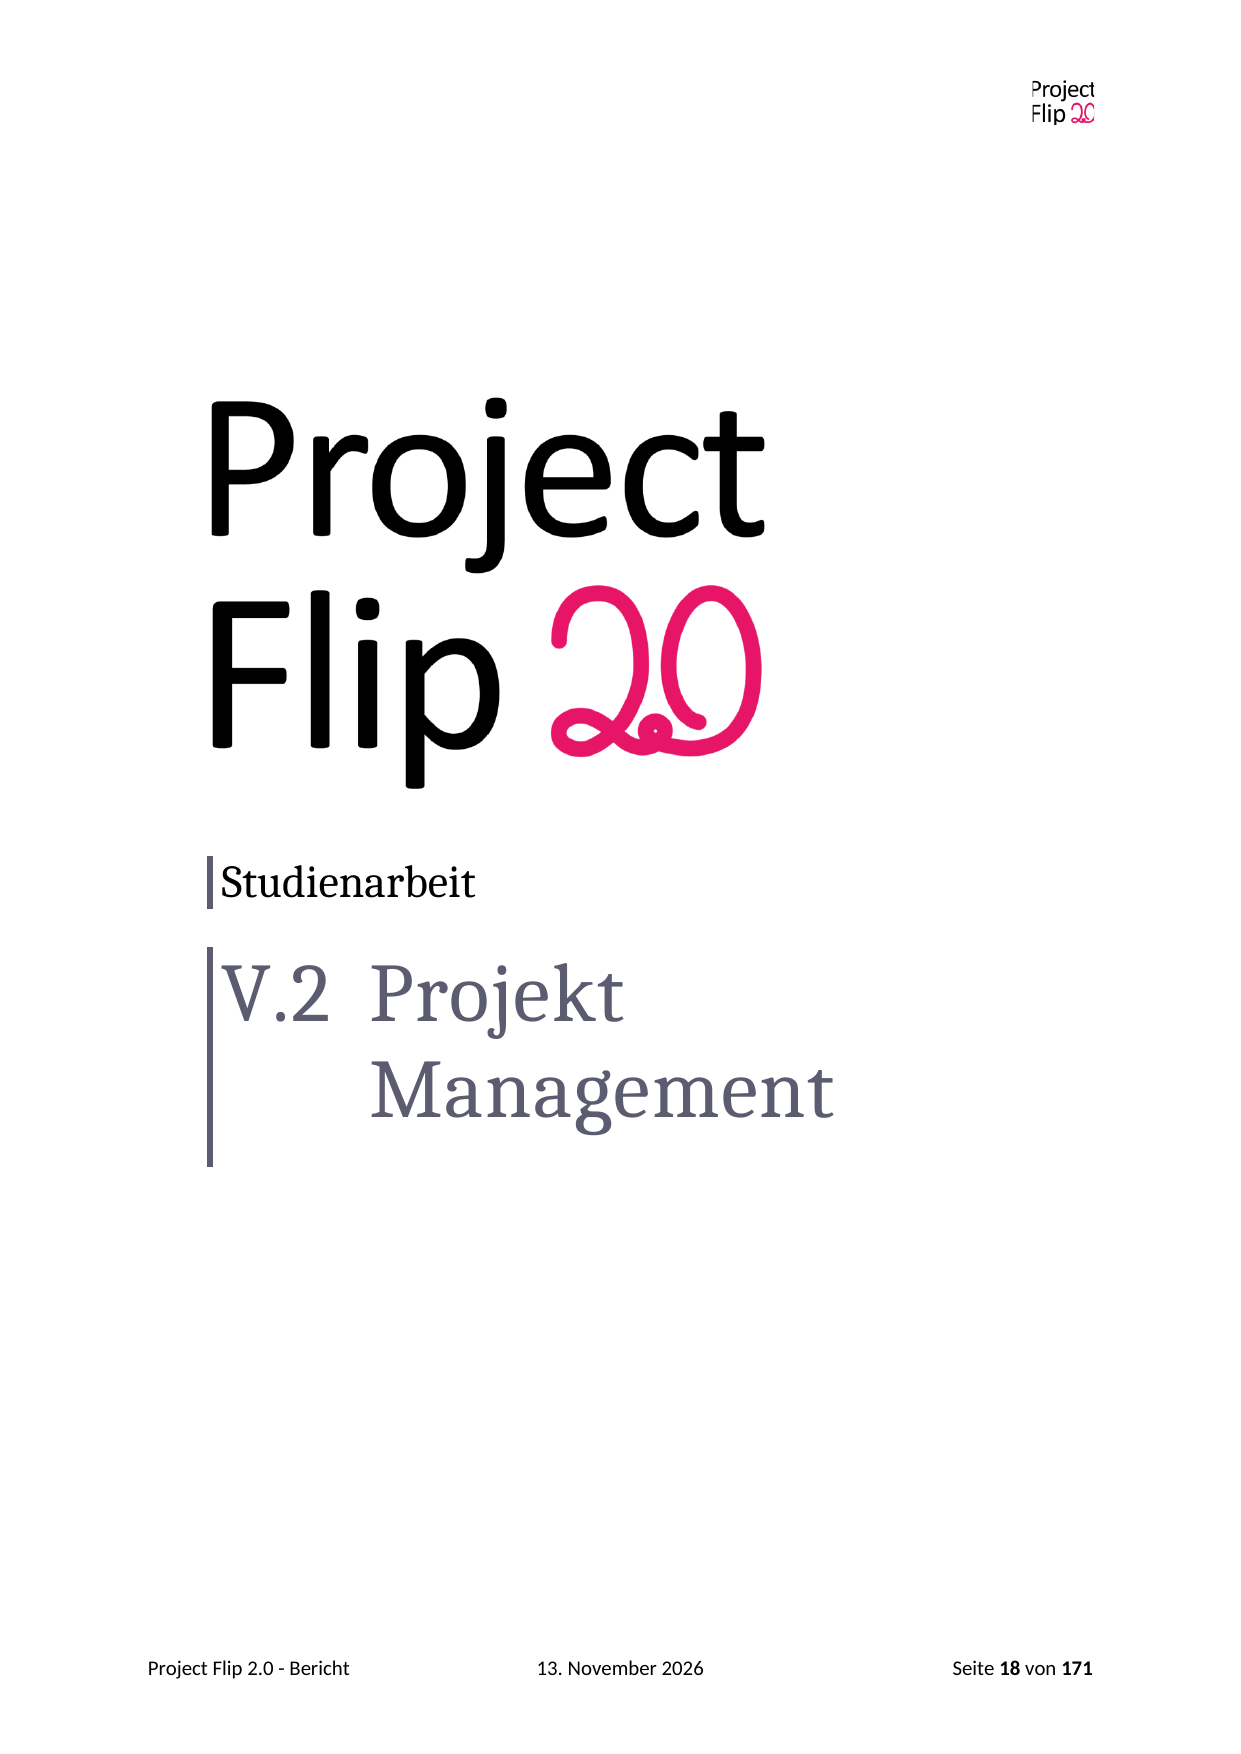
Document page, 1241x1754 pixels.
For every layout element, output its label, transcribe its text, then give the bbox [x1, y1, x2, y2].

text Studienarbeit [213, 856, 1093, 909]
picture [211, 387, 780, 799]
subtitle Projekt Management [213, 947, 1093, 1167]
picture [1081, 79, 1097, 124]
